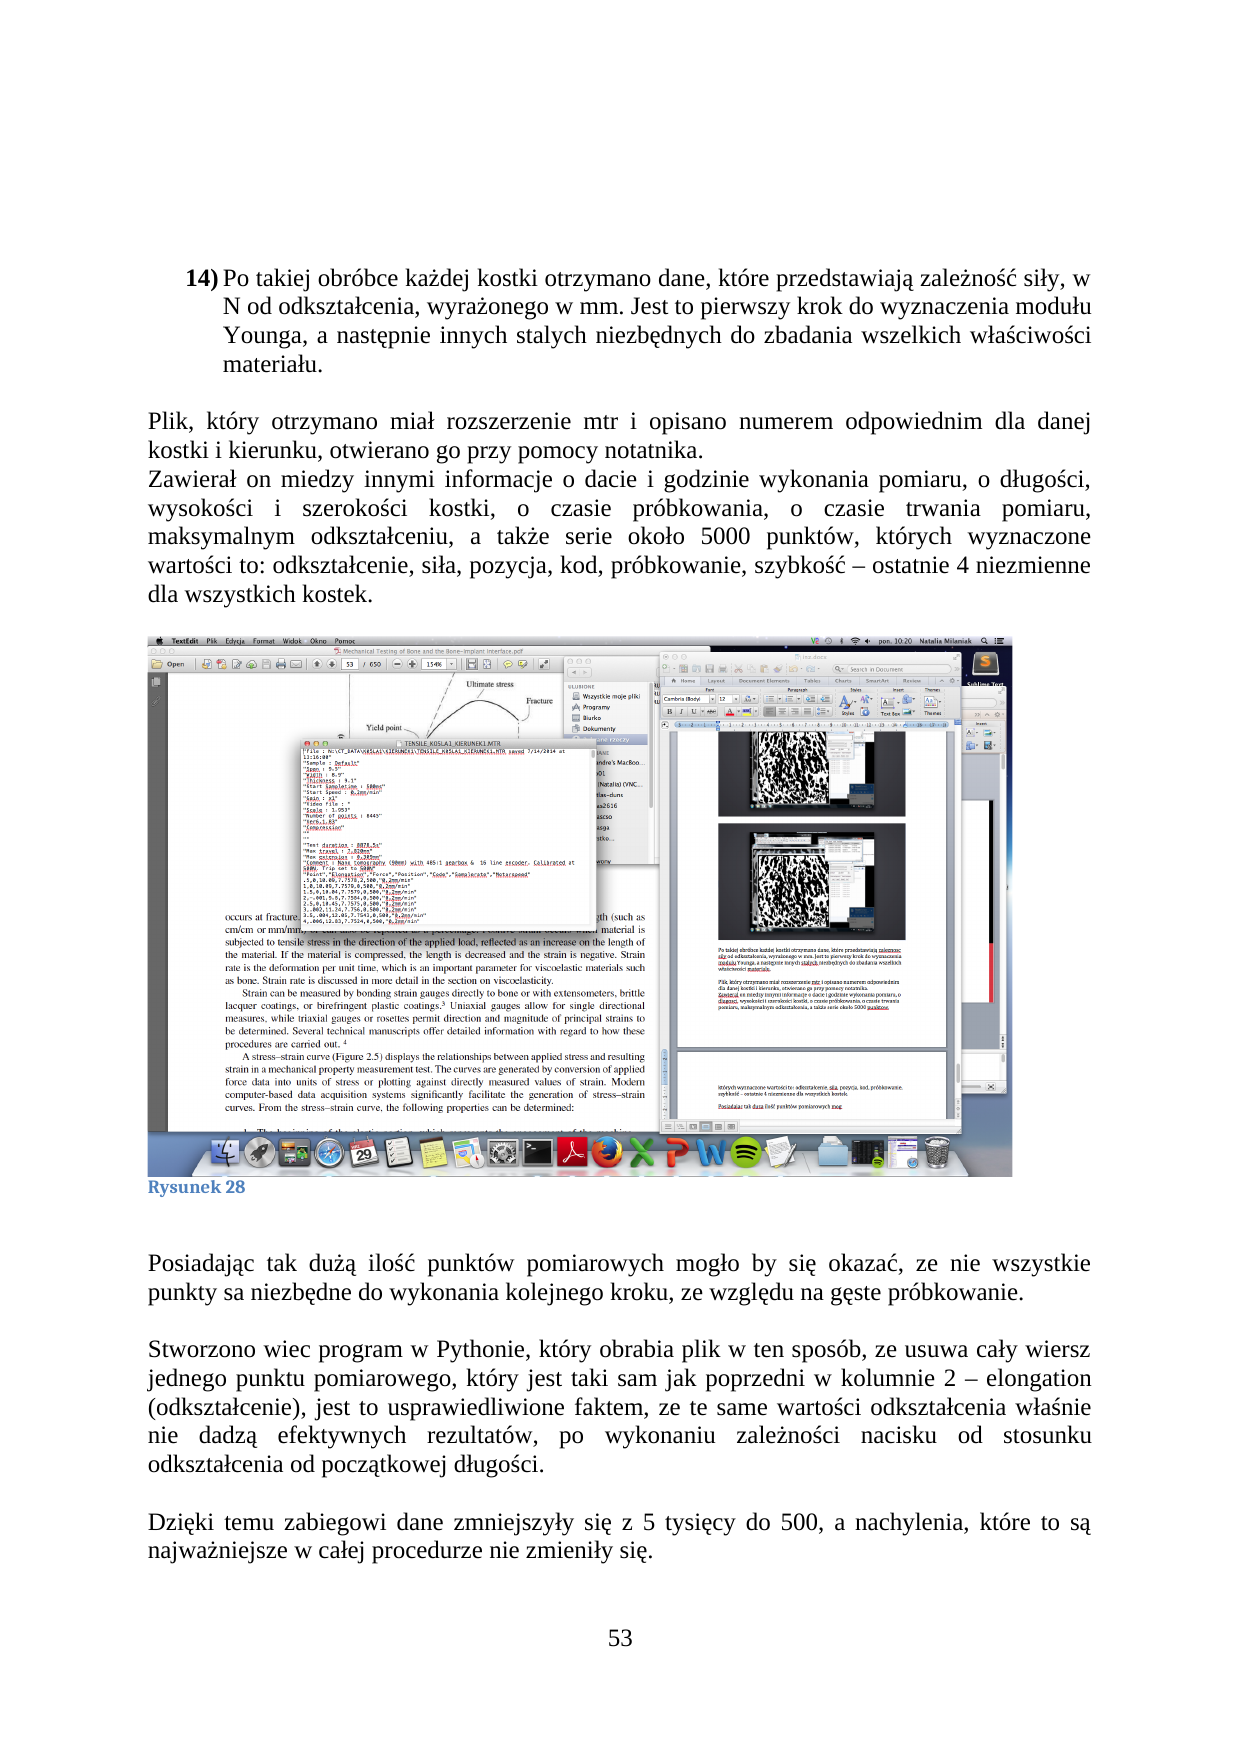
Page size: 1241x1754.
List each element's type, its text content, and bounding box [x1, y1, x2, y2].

text Stworzono wiec program w Pythonie, który obrabia plik w ten sposób, ze usuwa cały wiersz jednego punktu pomiarowego, który jest taki sam jak poprzedni w kolumnie 2 – elongation (odkształcenie), jest to usprawiedliwione faktem, ze te same wartości odkształcenia właśnie nie dadzą efektywnych rezultatów, po wykonaniu zależności nacisku od stosunku odkształcenia od początkowej długości. [148, 1334, 1092, 1478]
text Zawierał on miedzy innymi informacje o dacie i godzinie wykonania pomiaru, o długości, wysokości i szerokości kostki, o czasie próbkowania, o czasie trwania pomiaru, maksymalnym odkształceniu, a także serie około 5000 punktów, których wyznaczone wartości to: odkształcenie, siła, pozycja, kod, próbkowanie, szybkość – ostatnie 4 niezmienne dla wszystkich kostek. [148, 464, 1092, 608]
picture [147, 636, 1013, 1177]
text Dzięki temu zabiegowi dane zmniejszyły się z 5 tysięcy do 500, a nachylenia, które to są najważniejsze w całej procedurze nie zmieniły się. [148, 1507, 1092, 1564]
list Po takiej obróbce każdej kostki otrzymano dane, które przedstawiają zależność siły, w N od odkształcenia, wyrażonego w mm. Jest to pierwszy krok do wyznaczenia modułu Younga, a następnie innych stalych niezbędnych do zbadania wszelkich właściwości materiału. [185, 263, 1092, 378]
text Posiadając tak dużą ilość punktów pomiarowych mogło by się okazać, ze nie wszystkie punkty sa niezbędne do wykonania kolejnego kroku, ze względu na gęste próbkowanie. [148, 1248, 1092, 1306]
text Plik, który otrzymano miał rozszerzenie mtr i opisano numerem odpowiednim dla danej kostki i kierunku, otwierano go przy pomocy notatnika. [148, 406, 1092, 464]
